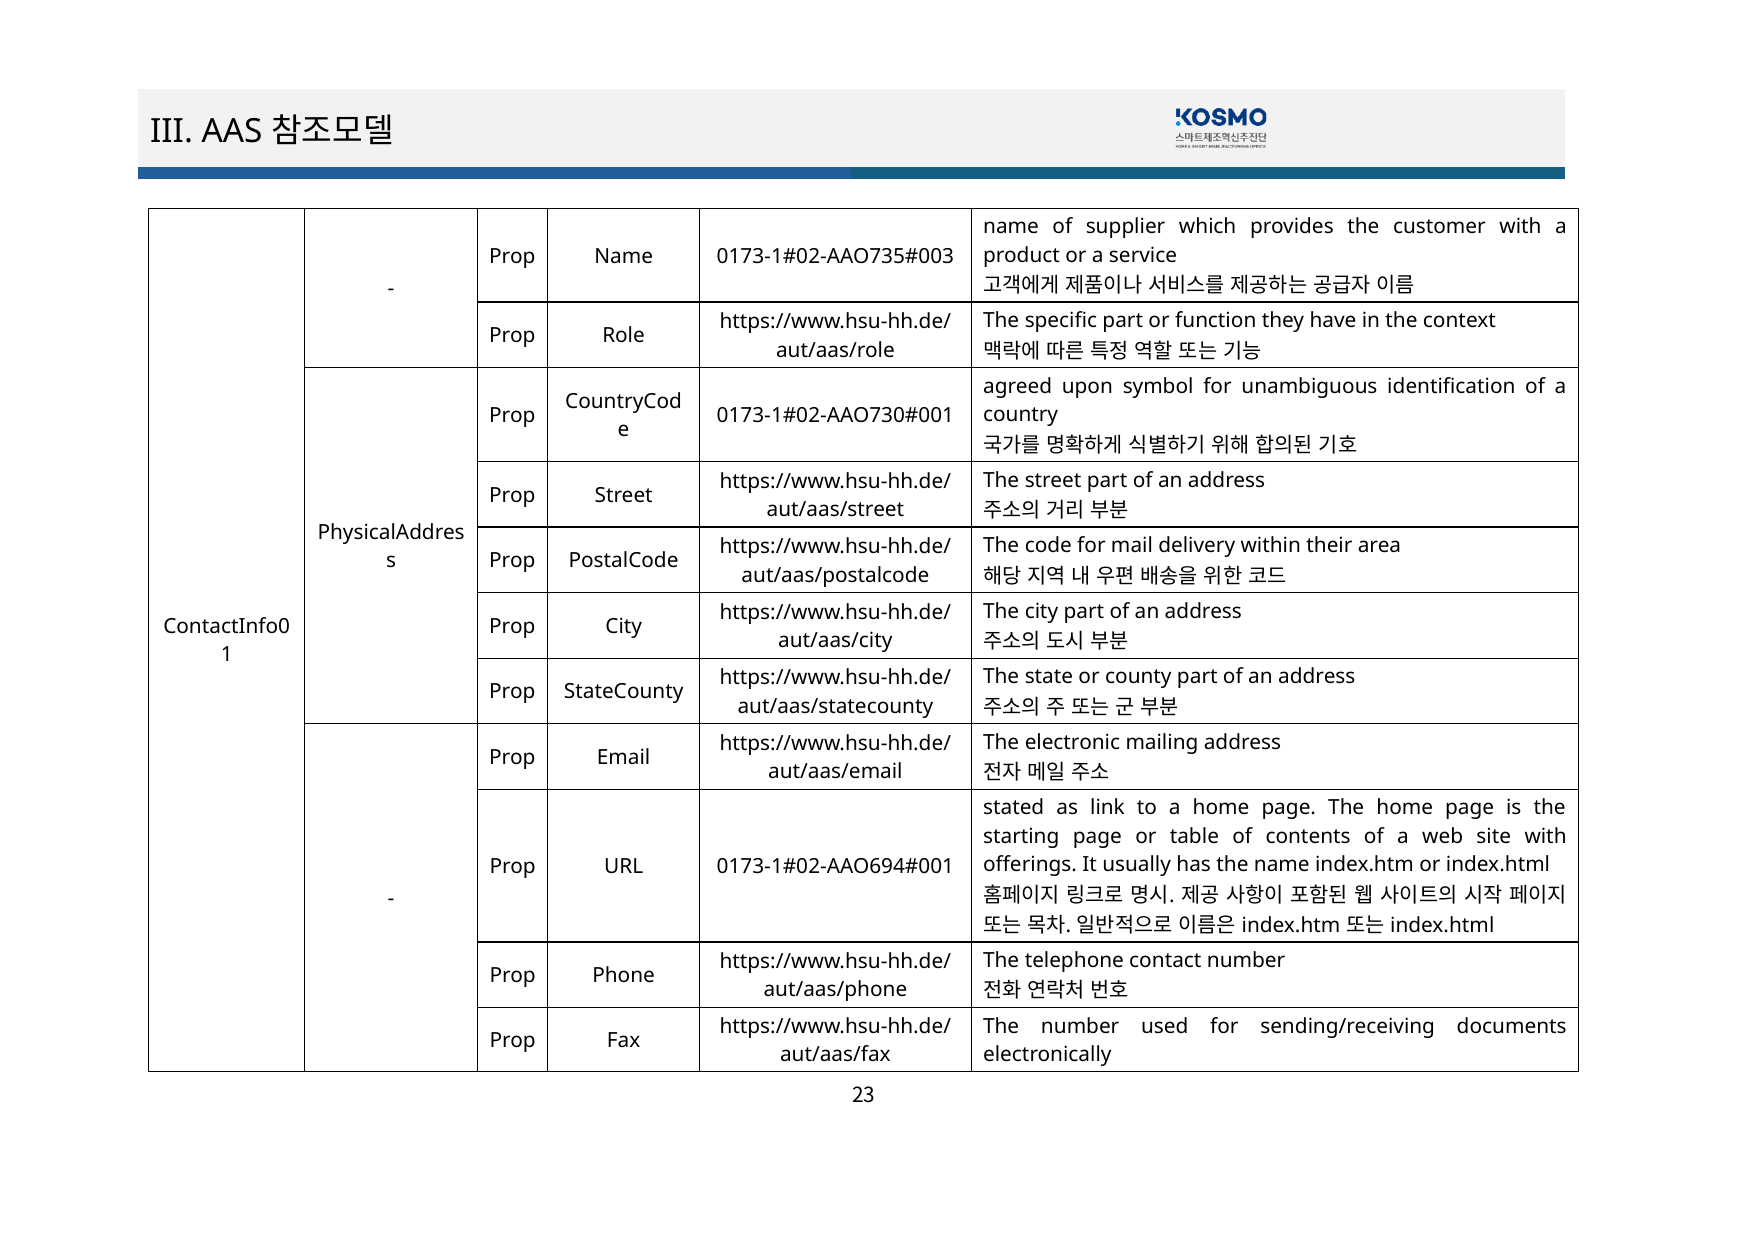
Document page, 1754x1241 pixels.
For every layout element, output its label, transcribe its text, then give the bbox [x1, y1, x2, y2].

table_cell The code for mail delivery within their area 해당 지역 내 우편 배송을 위한 코드 [972, 528, 1578, 592]
table_cell City [548, 593, 699, 657]
table_cell PhysicalAddress [305, 368, 477, 723]
table_cell Prop [478, 943, 547, 1007]
table_cell Prop [478, 1008, 547, 1071]
table_cell StateCounty [548, 659, 699, 723]
table_cell 0173-1#02-AAO694#001 [700, 790, 971, 941]
table_cell https://www.hsu-hh.de/aut/aas/street [700, 462, 971, 526]
table_cell ContactInfo01 [149, 209, 304, 1071]
table_cell The electronic mailing address 전자 메일 주소 [972, 724, 1578, 788]
table_cell Phone [548, 943, 699, 1007]
table_cell The telephone contact number 전화 연락처 번호 [972, 943, 1578, 1007]
table_cell 0173-1#02-AAO735#003 [700, 209, 971, 301]
table_cell stated as link to a home page. The home page is the starting page or table of contents of a web site with offerings. It usually has the name index.htm or index.html 홈페이지 링크로 명시. 제공 사항이 포함된 웹 사이트의 시작 페이지 또는 목차. 일반적으로 이름은 index.htm 또는 index.html [972, 790, 1578, 941]
table_cell The city part of an address 주소의 도시 부분 [972, 593, 1578, 657]
table_cell The state or county part of an address 주소의 주 또는 군 부분 [972, 659, 1578, 723]
table_cell Prop [478, 368, 547, 461]
table_cell Street [548, 462, 699, 526]
table_cell The street part of an address 주소의 거리 부분 [972, 462, 1578, 526]
table_cell Prop [478, 209, 547, 301]
table_cell CountryCode [548, 368, 699, 461]
table_cell https://www.hsu-hh.de/aut/aas/postalcode [700, 528, 971, 592]
table_cell https://www.hsu-hh.de/aut/aas/statecounty [700, 659, 971, 723]
table_cell The specific part or function they have in the context 맥락에 따른 특정 역할 또는 기능 [972, 303, 1578, 367]
table_cell URL [548, 790, 699, 941]
table_cell Prop [478, 303, 547, 367]
table_cell https://www.hsu-hh.de/aut/aas/phone [700, 943, 971, 1007]
table_cell The number used for sending/receiving documents electronically 팩스 번호 [972, 1008, 1578, 1071]
table_cell name of supplier which provides the customer with a product or a service 고객에게 제품이나 서비스를 제공하는 공급자 이름 [972, 209, 1578, 301]
table_cell https://www.hsu-hh.de/aut/aas/email [700, 724, 971, 788]
table_cell Prop [478, 790, 547, 941]
table_cell Role [548, 303, 699, 367]
table_cell Fax [548, 1008, 699, 1071]
table_cell https://www.hsu-hh.de/aut/aas/role [700, 303, 971, 367]
table_cell Prop [478, 462, 547, 526]
table_cell PostalCode [548, 528, 699, 592]
table_cell https://www.hsu-hh.de/aut/aas/fax [700, 1008, 971, 1071]
table_cell Email [548, 724, 699, 788]
table_cell agreed upon symbol for unambiguous identification of a country 국가를 명확하게 식별하기 위해 합의된 기호 [972, 368, 1578, 461]
table_cell Prop [478, 659, 547, 723]
picture [1175, 108, 1267, 148]
table_cell - [305, 724, 477, 1071]
table_cell Prop [478, 528, 547, 592]
table_cell Prop [478, 724, 547, 788]
table_cell 0173-1#02-AAO730#001 [700, 368, 971, 461]
table_cell Prop [478, 593, 547, 657]
table_cell - [305, 209, 477, 367]
table_cell https://www.hsu-hh.de/aut/aas/city [700, 593, 971, 657]
table_cell Name [548, 209, 699, 301]
